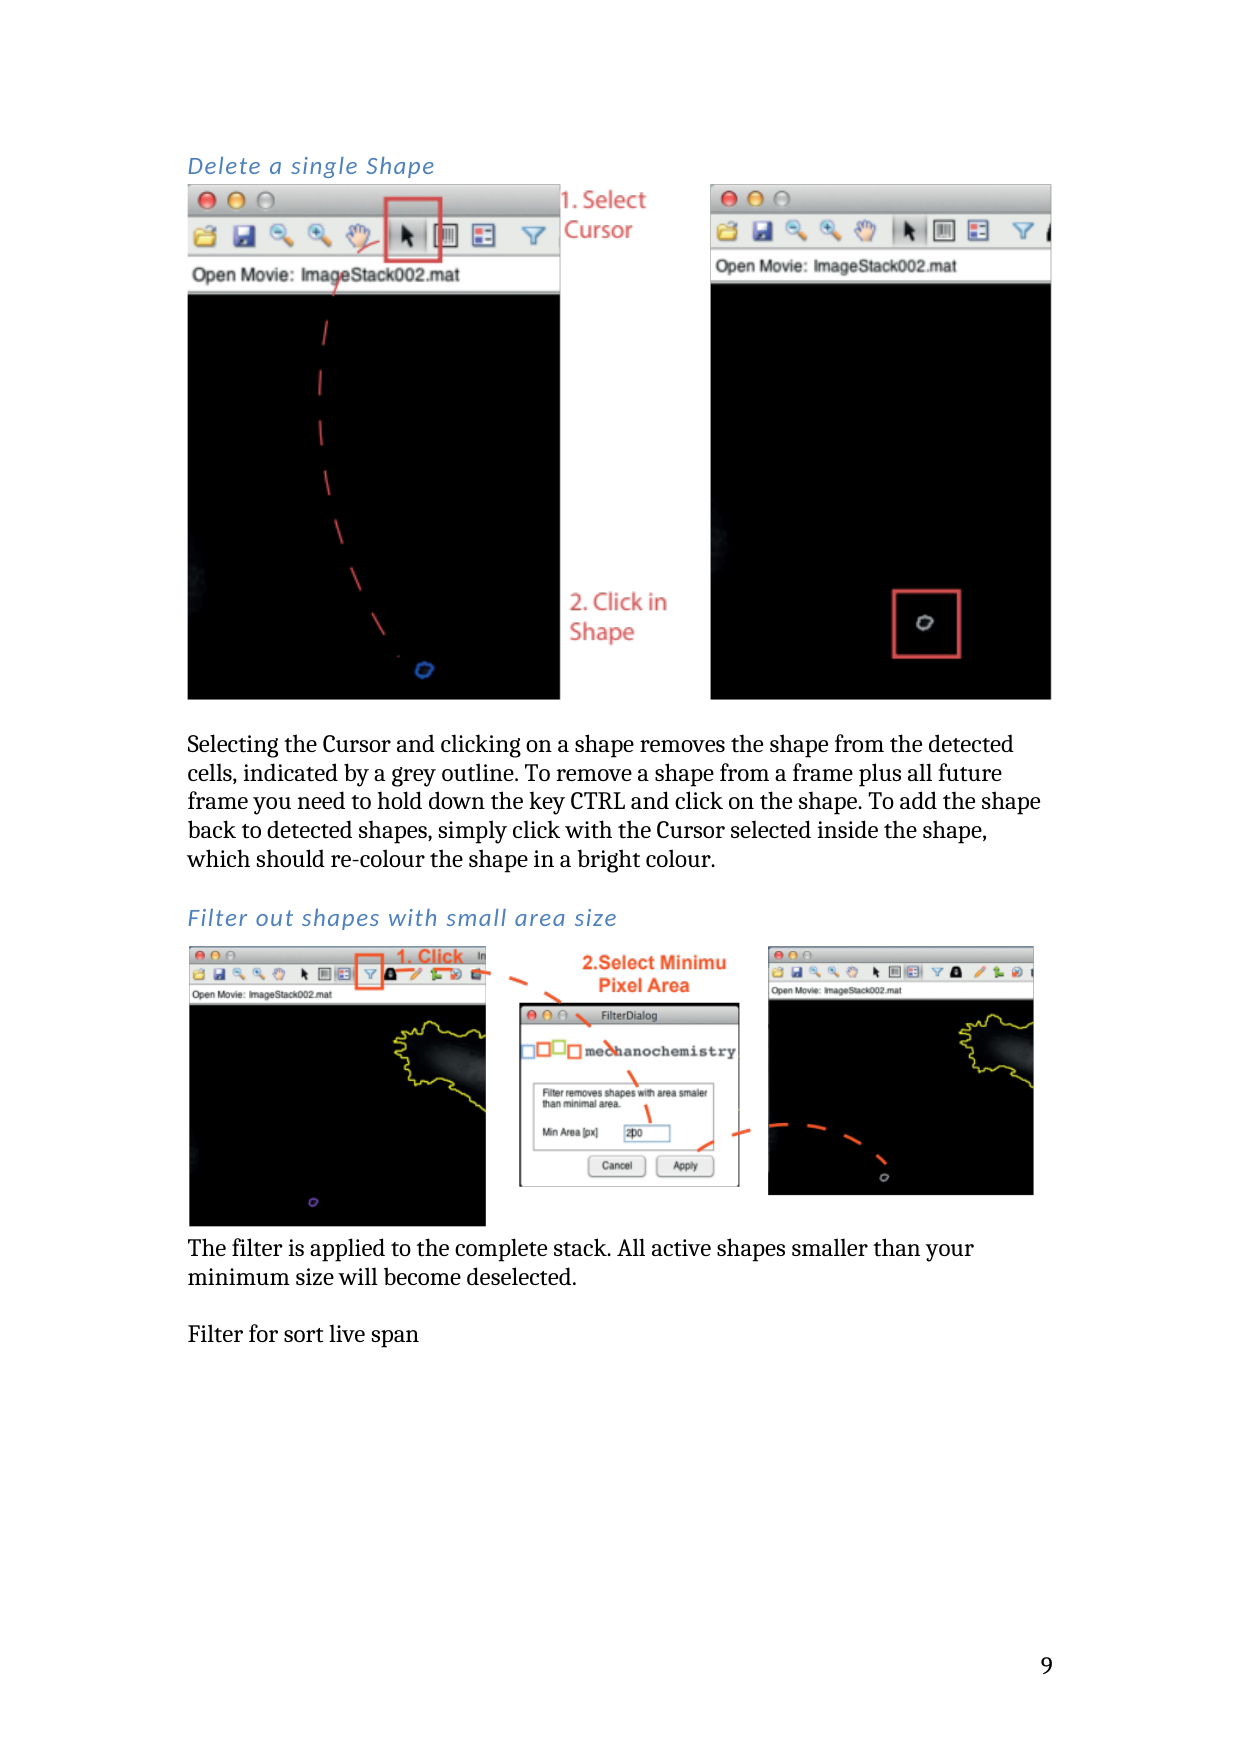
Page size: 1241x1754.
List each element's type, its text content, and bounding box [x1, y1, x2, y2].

text Selecting the Cursor and clicking on a shape removes the shape from the detected cells, indicated by a grey outline. To remove a shape from a frame plus all future frame you need to hold down the key CTRL and click on the shape. To add the shape back to detected shapes, simply click with the Cursor selected inside the shape, which should re-colour the shape in a bright colour. [187, 730, 1053, 873]
subtitle Delete a single Shape [187, 150, 1053, 181]
text The filter is applied to the complete stack. All active shapes smaller than your minimum size will become deselected. [187, 1234, 1053, 1291]
subtitle Filter out shapes with small area size [187, 902, 1053, 933]
text Filter for sort live span [187, 1320, 1053, 1349]
